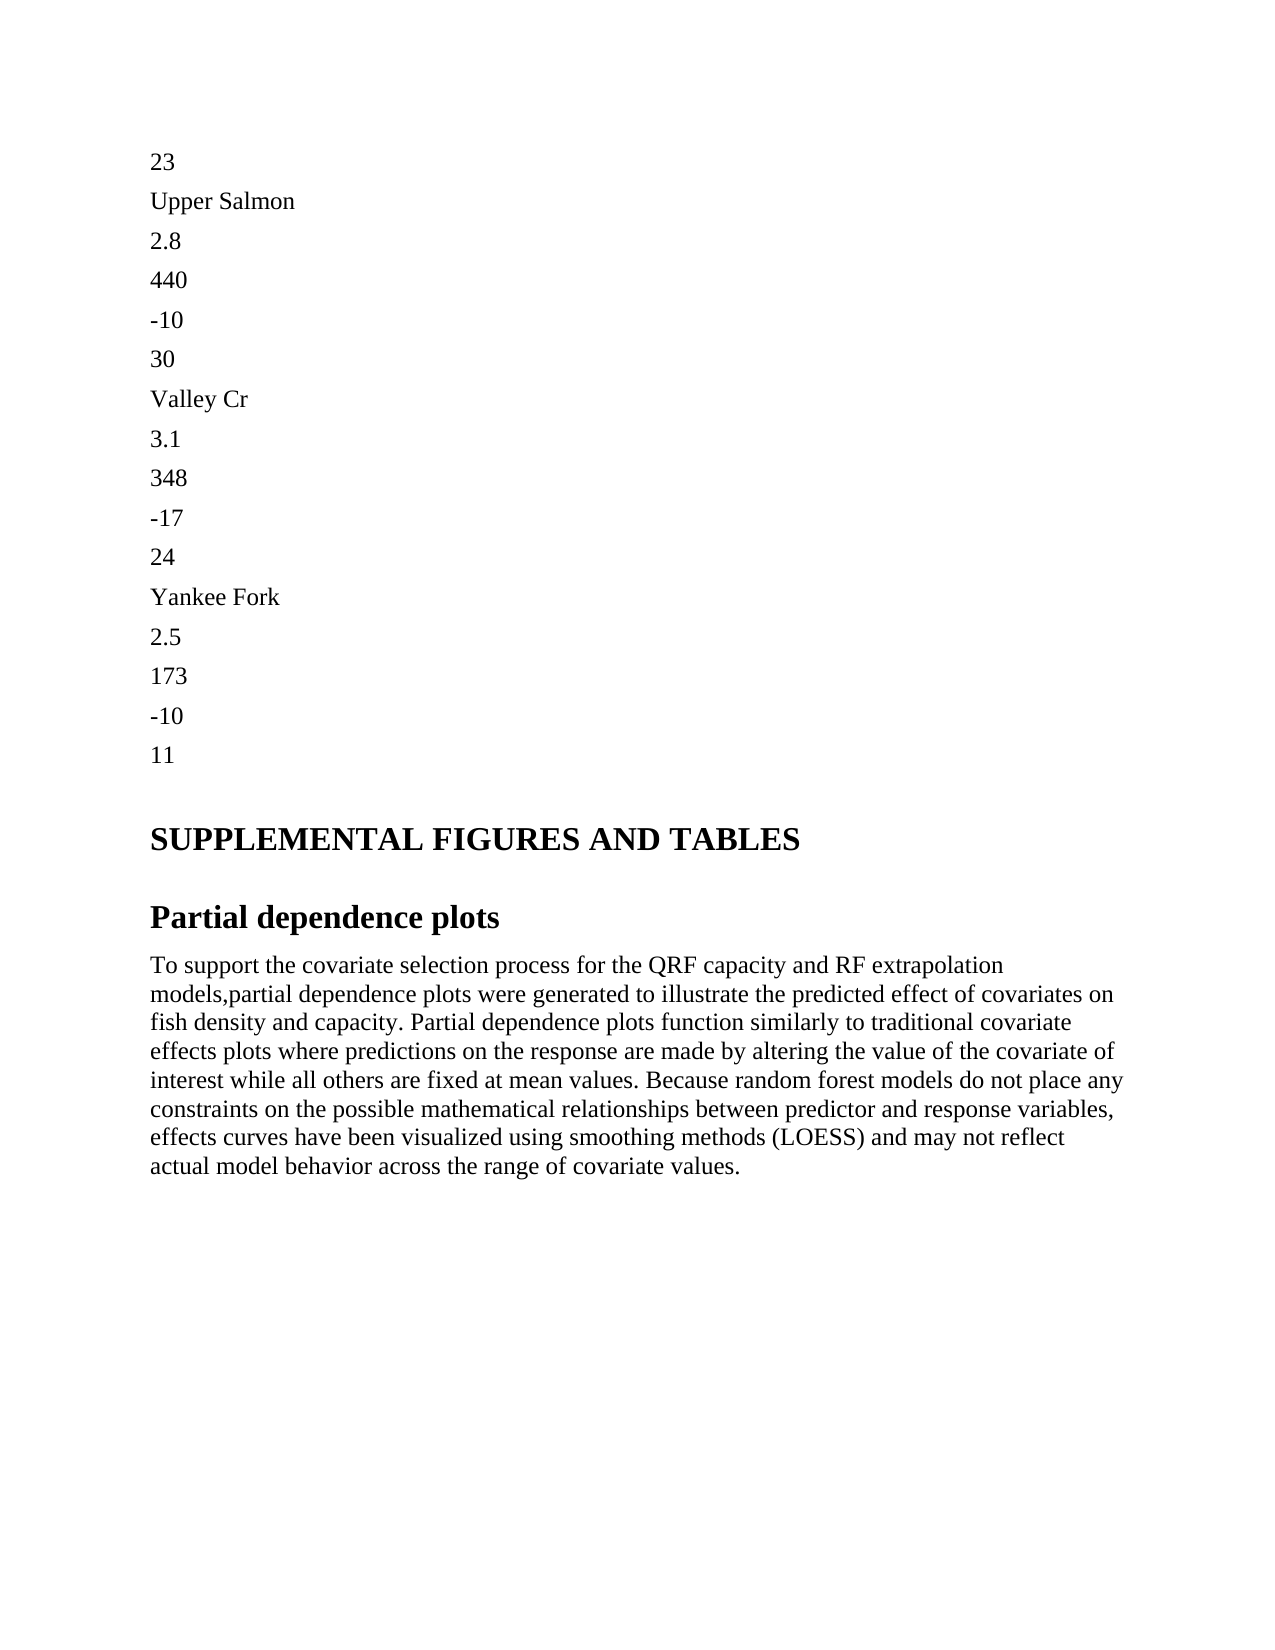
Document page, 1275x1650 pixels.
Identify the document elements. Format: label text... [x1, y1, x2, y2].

text 440 [150, 269, 1125, 294]
text To support the covariate selection process for the QRF capacity and RF extrapolation models,partial dependence plots were generated to illustrate the predicted effect of covariates on fish density and capacity. Partial dependence plots function similarly to traditional covariate effects plots where predictions on the response are made by altering the value of the covariate of interest while all others are fixed at mean values. Because random forest models do not place any constraints on the possible mathematical relationships between predictor and response variables, effects curves have been visualized using smoothing methods (LOESS) and may not reflect actual model behavior across the range of covariate values. [150, 950, 1125, 1180]
text 24 [150, 546, 1125, 571]
text 23 [150, 150, 1125, 175]
text Upper Salmon [150, 189, 1125, 214]
subtitle Supplemental Figures and Tables [150, 819, 1125, 857]
text -10 [150, 704, 1125, 729]
text 173 [150, 664, 1125, 689]
text -10 [150, 308, 1125, 333]
subtitle Partial dependence plots [150, 897, 1125, 935]
text 2.5 [150, 625, 1125, 650]
text Yankee Fork [150, 585, 1125, 610]
text 30 [150, 348, 1125, 373]
text 11 [150, 744, 1125, 769]
text Valley Cr [150, 387, 1125, 412]
text -17 [150, 506, 1125, 531]
text 3.1 [150, 427, 1125, 452]
text 2.8 [150, 229, 1125, 254]
text 348 [150, 467, 1125, 492]
